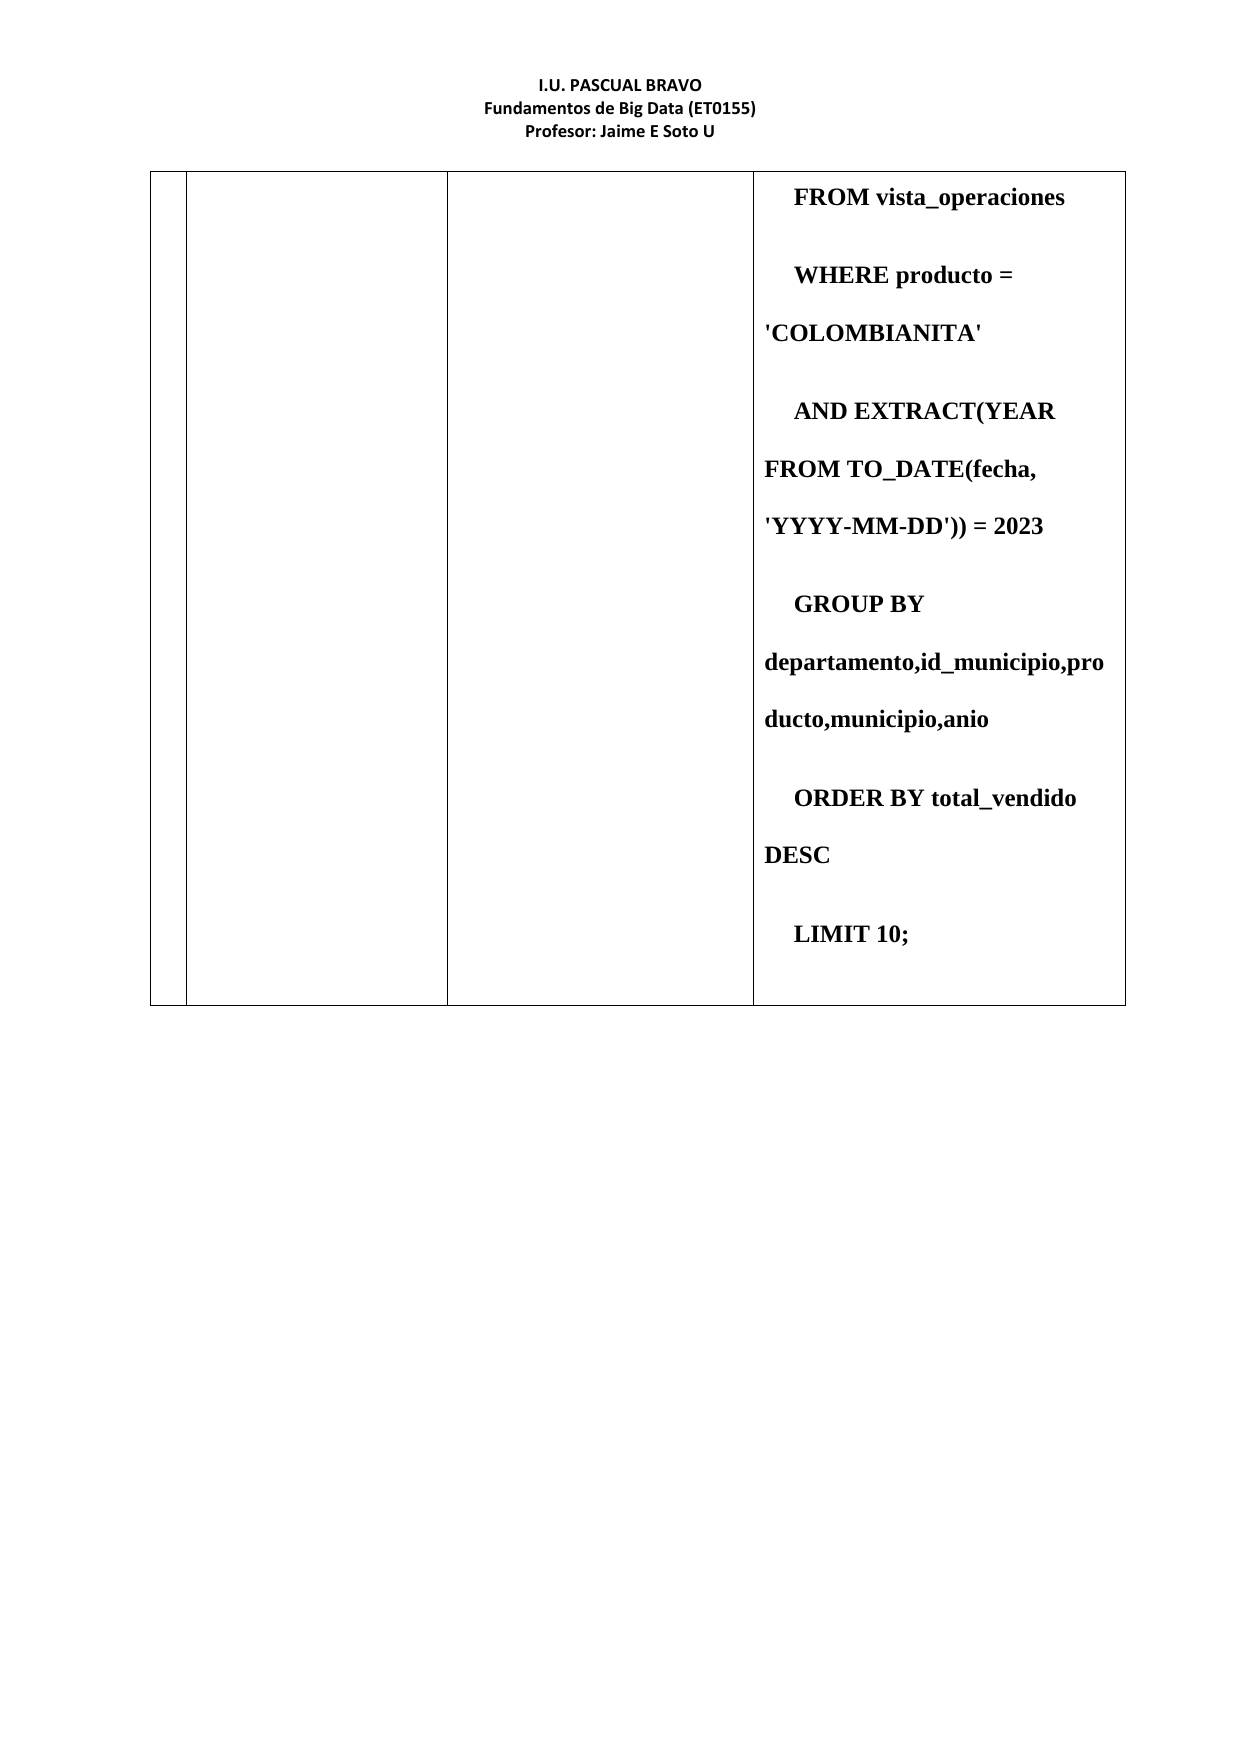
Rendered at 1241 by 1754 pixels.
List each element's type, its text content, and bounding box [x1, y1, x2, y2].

table_cell 8 [151, 172, 186, 1005]
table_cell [448, 172, 753, 1005]
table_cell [754, 172, 1125, 1005]
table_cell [187, 172, 447, 1005]
